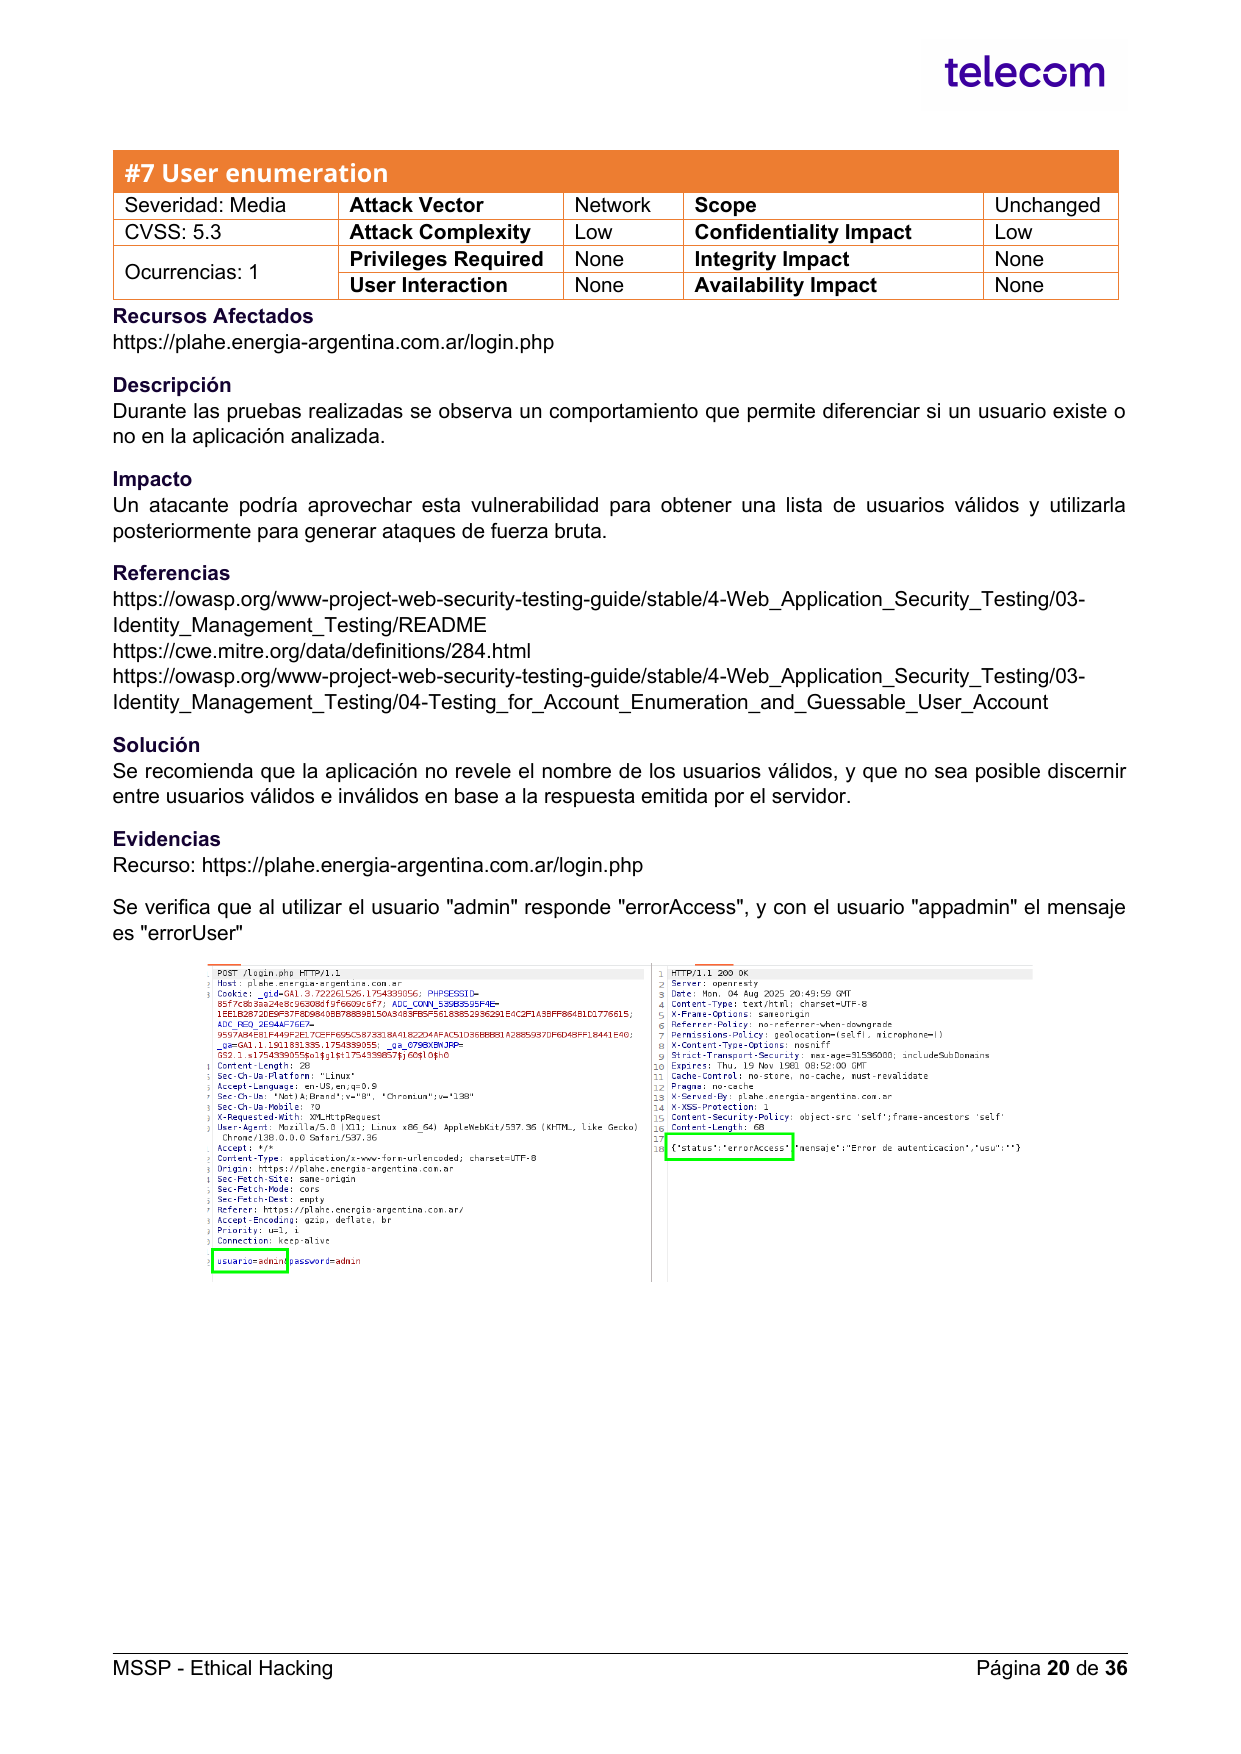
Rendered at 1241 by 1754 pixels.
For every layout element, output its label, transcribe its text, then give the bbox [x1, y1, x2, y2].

table_cell Low [984, 220, 1118, 245]
text Recurso: https://plahe.energia-argentina.com.ar/login.php [112, 853, 1128, 877]
subtitle Recursos Afectados [112, 304, 1128, 328]
table_cell None [984, 246, 1118, 272]
table_cell None [564, 246, 683, 272]
text Se recomienda que la aplicación no revele el nombre de los usuarios válidos, y que no sea posible discernir entre usuarios válidos e inválidos en base a la respuesta emitida por el servidor. [112, 758, 1128, 808]
table_cell Privileges Required [339, 246, 563, 272]
text https://owasp.org/www-project-web-security-testing-guide/stable/4-Web_Application_Security_Testing/03-Identity_Management_Testing/README https://cwe.mitre.org/data/definitions/284.html https://owasp.org/www-project-web-security-testing-guide/stable/4-Web_Application_Security_Testing/03- Identity_Management_Testing/04-Testing_for_Account_Enumeration_and_Guessable_User_Account [112, 587, 1128, 714]
table_cell Ocurrencias: 1 [114, 246, 338, 299]
subtitle Impacto [112, 467, 1128, 491]
table_cell Network [564, 193, 683, 218]
table_cell Attack Vector [339, 193, 563, 218]
table_cell User Interaction [339, 273, 563, 299]
text Un atacante podría aprovechar esta vulnerabilidad para obtener una lista de usuarios válidos y utilizarla posteriormente para generar ataques de fuerza bruta. [112, 493, 1128, 542]
text Se verifica que al utilizar el usuario "admin" responde "errorAccess", y con el usuario "appadmin" el mensaje es "errorUser" [112, 895, 1128, 945]
table_cell Confidentiality Impact [684, 220, 983, 245]
table_cell None [984, 273, 1118, 299]
table_cell None [564, 273, 683, 299]
table_cell CVSS: 5.3 [114, 220, 338, 245]
text https://plahe.energia-argentina.com.ar/login.php [112, 330, 1128, 354]
table_cell Severidad: Media [114, 193, 338, 218]
subtitle Descripción [112, 373, 1128, 397]
picture [921, 39, 1128, 111]
table_cell Unchanged [984, 193, 1118, 218]
table_cell Attack Complexity [339, 220, 563, 245]
picture [207, 963, 1033, 1282]
subtitle Referencias [112, 561, 1128, 585]
text Durante las pruebas realizadas se observa un comportamiento que permite diferenciar si un usuario existe o no en la aplicación analizada. [112, 398, 1128, 448]
subtitle Evidencias [112, 827, 1128, 851]
table_cell Integrity Impact [684, 246, 983, 272]
subtitle Solución [112, 733, 1128, 757]
table_cell Availability Impact [684, 273, 983, 299]
table_cell Low [564, 220, 683, 245]
table_cell Scope [684, 193, 983, 218]
table_header #7 User enumeration [114, 151, 1118, 192]
